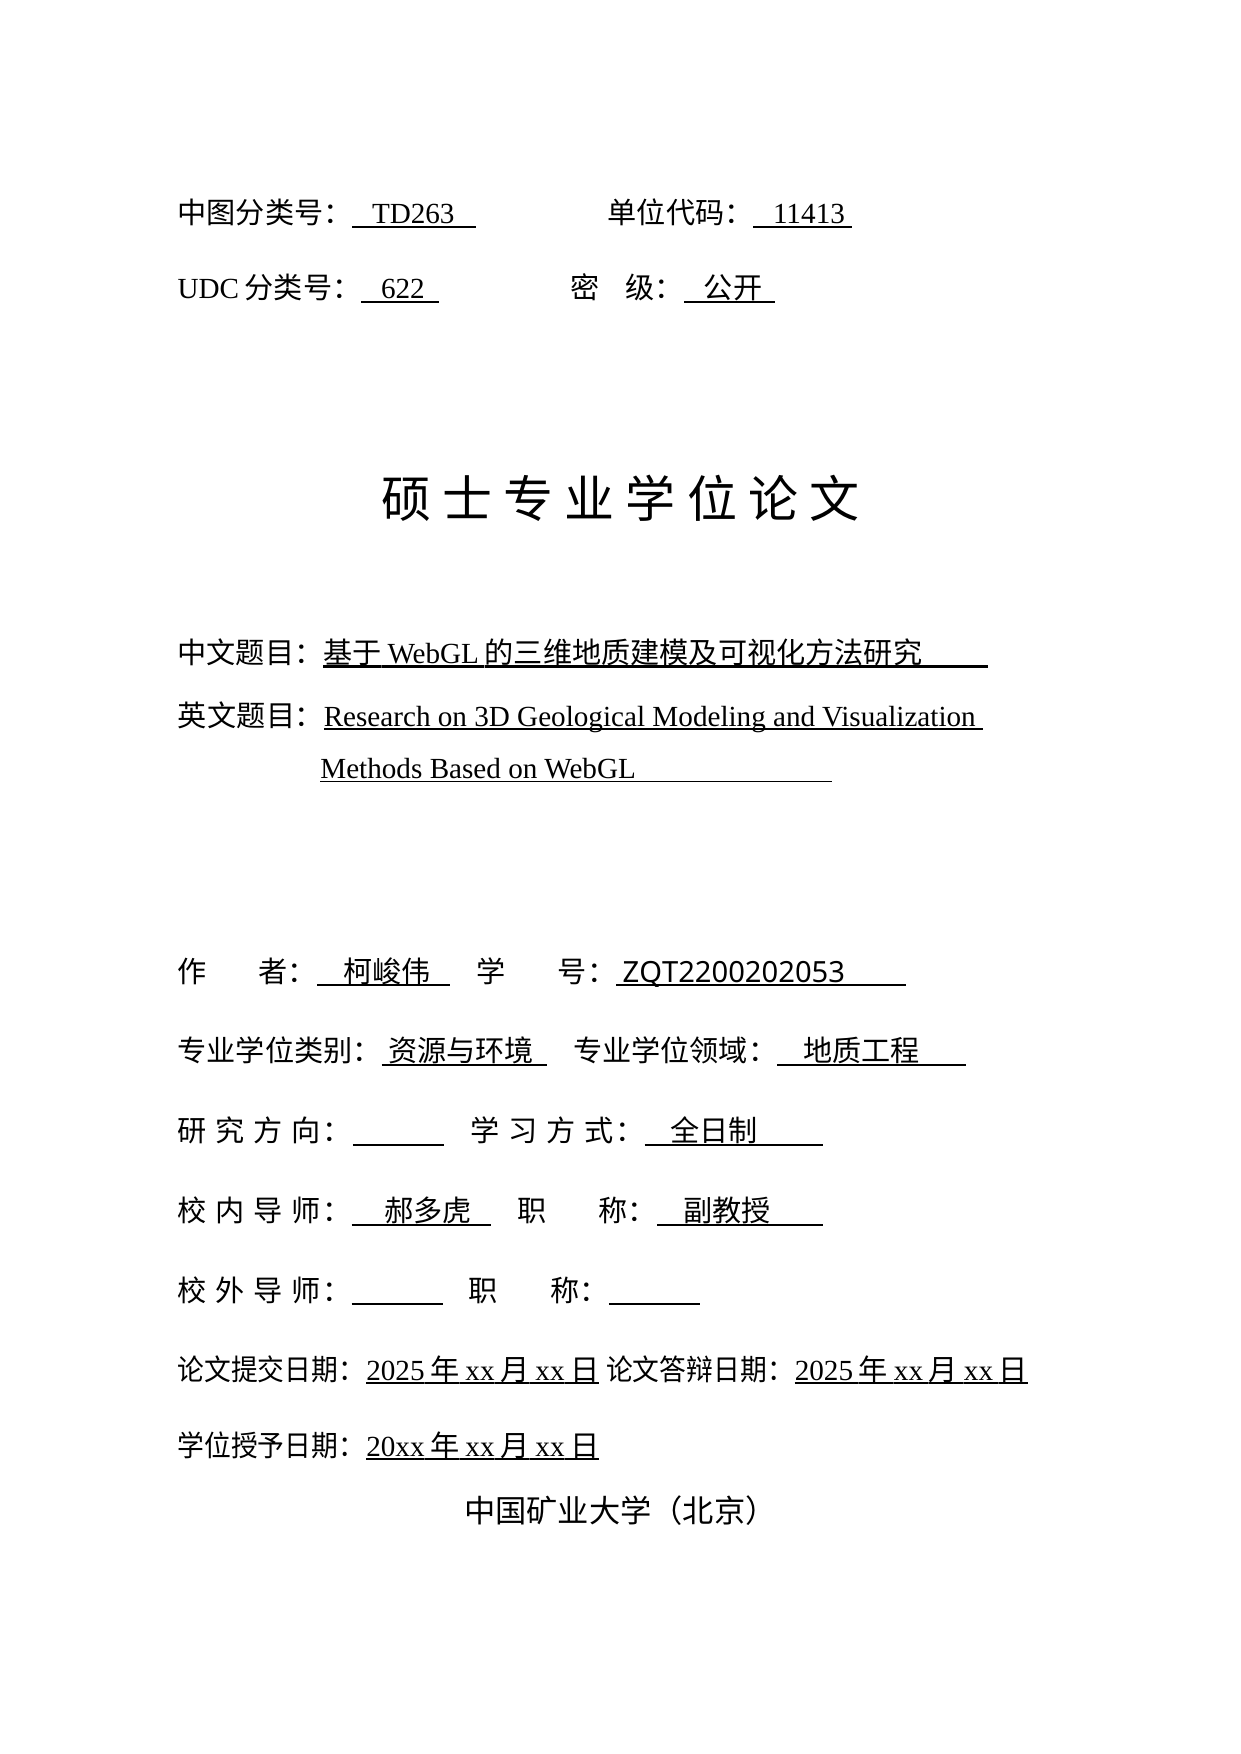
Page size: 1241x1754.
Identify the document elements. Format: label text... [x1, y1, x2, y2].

text 中文题目：基于WebGL的三维地质建模及可视化方法研究 [177, 629, 1063, 671]
text UDC分类号： 622 密 级： 公开 [177, 254, 1063, 319]
text 硕 士 专 业 学 位 论 文 [177, 459, 1063, 532]
text 校 内 导 师： 郝多虎 职 称： 副教授 [177, 1187, 1063, 1230]
text 英文题目：Research on 3D Geological Modeling and Visualization Methods Based on WebGL [177, 693, 1063, 785]
text 研 究 方 向： 学 习 方 式： 全日制 [177, 1108, 1063, 1150]
text 学位授予日期：20xx年xx月xx日 [177, 1423, 1063, 1465]
text 校 外 导 师： 职 称： [177, 1267, 1063, 1309]
text 专业学位类别： 资源与环境 专业学位领域： 地质工程 [177, 1028, 1063, 1070]
text 中图分类号： TD263 单位代码： 11413 [177, 178, 1063, 243]
text 中国矿业大学（北京） [177, 1486, 1063, 1531]
text 论文提交日期：2025年xx月xx日 论文答辩日期：2025年xx月xx日 [177, 1347, 1063, 1389]
text 作 者： 柯峻伟 学 号： ZQT2200202053 [177, 948, 1063, 991]
